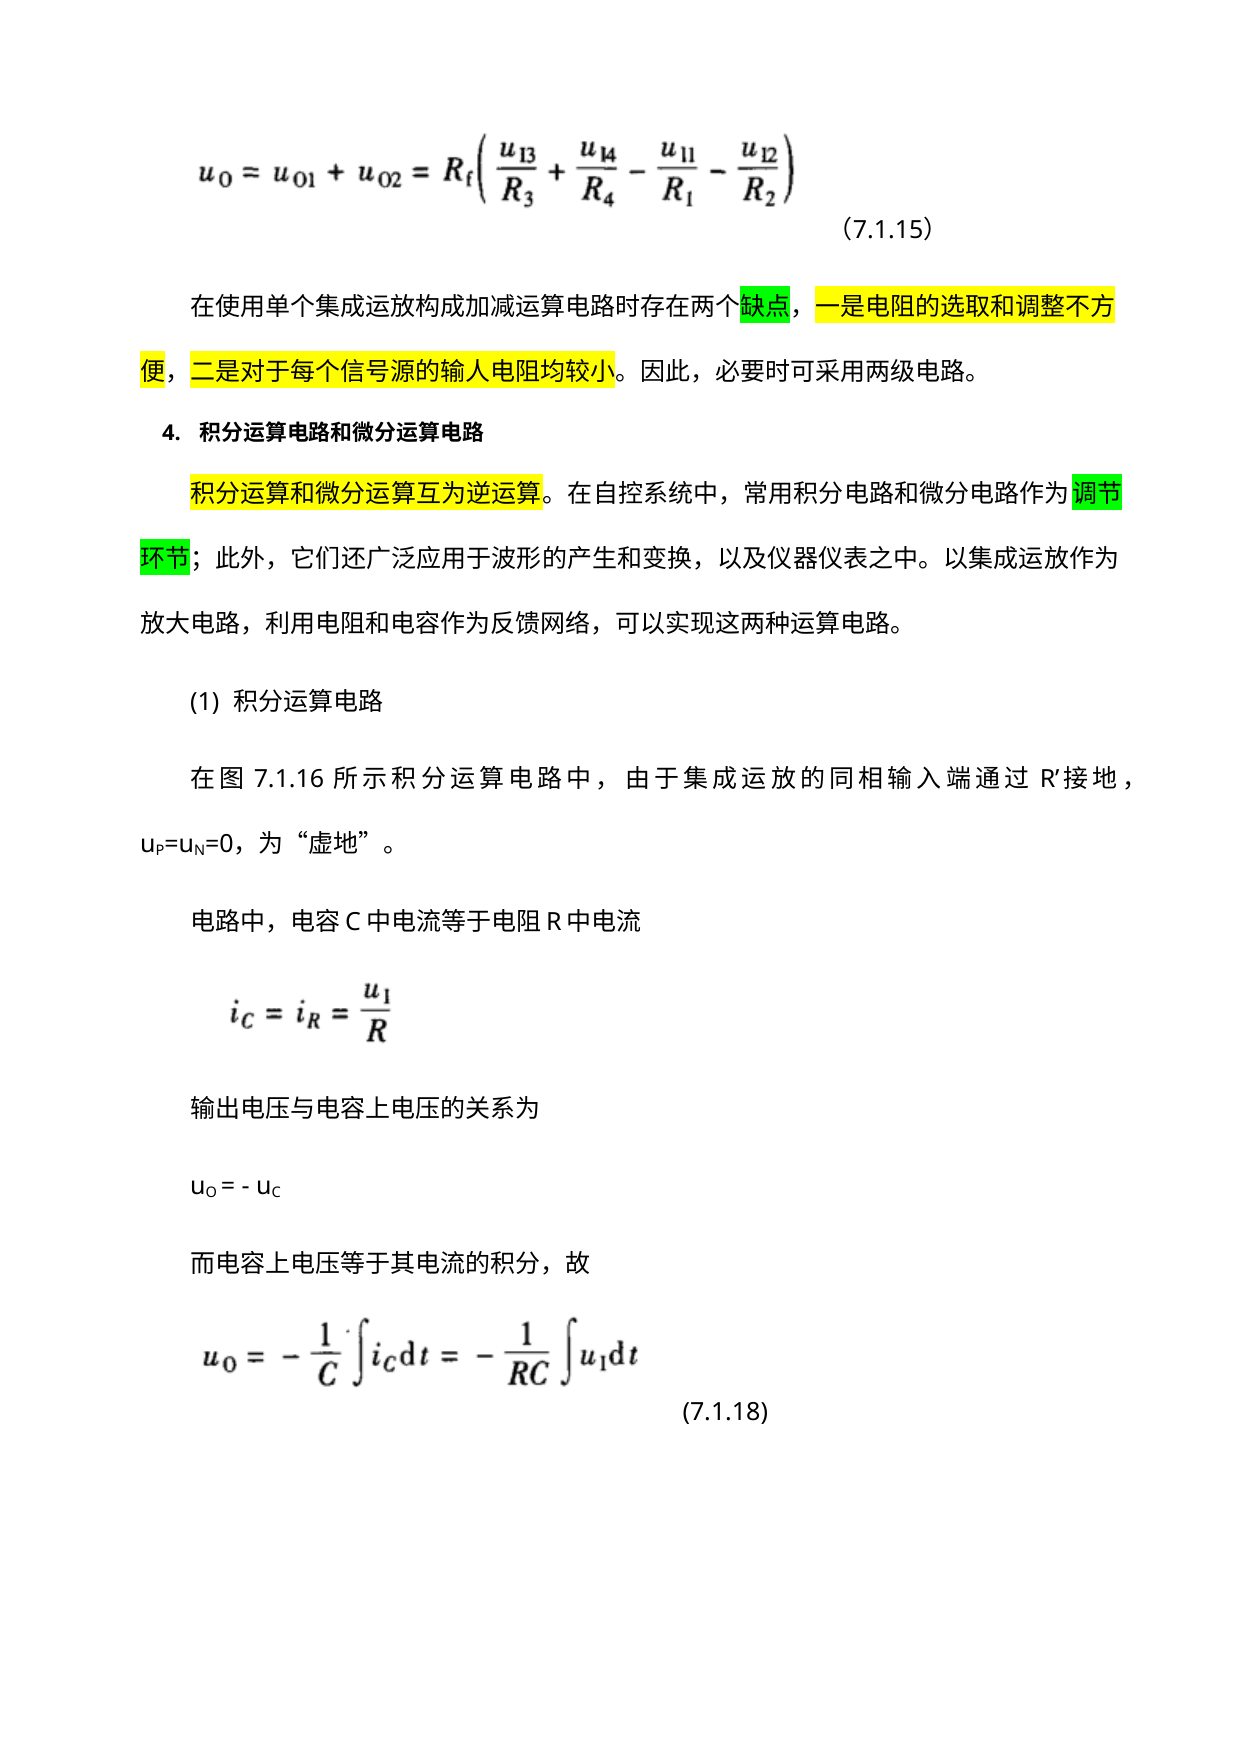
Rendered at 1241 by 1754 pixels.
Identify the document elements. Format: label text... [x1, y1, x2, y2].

picture [190, 966, 492, 1048]
text 而电容上电压等于其电流的积分，故 [140, 1229, 1122, 1294]
text 在使用单个集成运放构成加减运算电路时存在两个缺点，一是电阻的选取和调整不方便，二是对于每个信号源的输人电阻均较小。因此，必要时可采用两级电路。 [140, 272, 1122, 402]
text 输出电压与电容上电压的关系为 [140, 1074, 1122, 1139]
picture [190, 129, 828, 213]
text 积分运算和微分运算互为逆运算。在自控系统中，常用积分电路和微分电路作为调节环节；此外，它们还广泛应用于波形的产生和变换，以及仪器仪表之中。以集成运放作为放大电路，利用电阻和电容作为反馈网络，可以实现这两种运算电路。 [140, 459, 1122, 654]
text 在图7.1.16所示积分运算电路中，由于集成运放的同相输入端通过R’接地，uP=uN=0，为“虚地”。 [140, 744, 1122, 874]
list 积分运算电路和微分运算电路 [162, 414, 1122, 447]
text uO = - uC [140, 1152, 1122, 1217]
list 积分运算电路 [190, 667, 1122, 732]
picture [190, 1315, 683, 1409]
text 电路中，电容C中电流等于电阻R中电流 [140, 887, 1122, 952]
